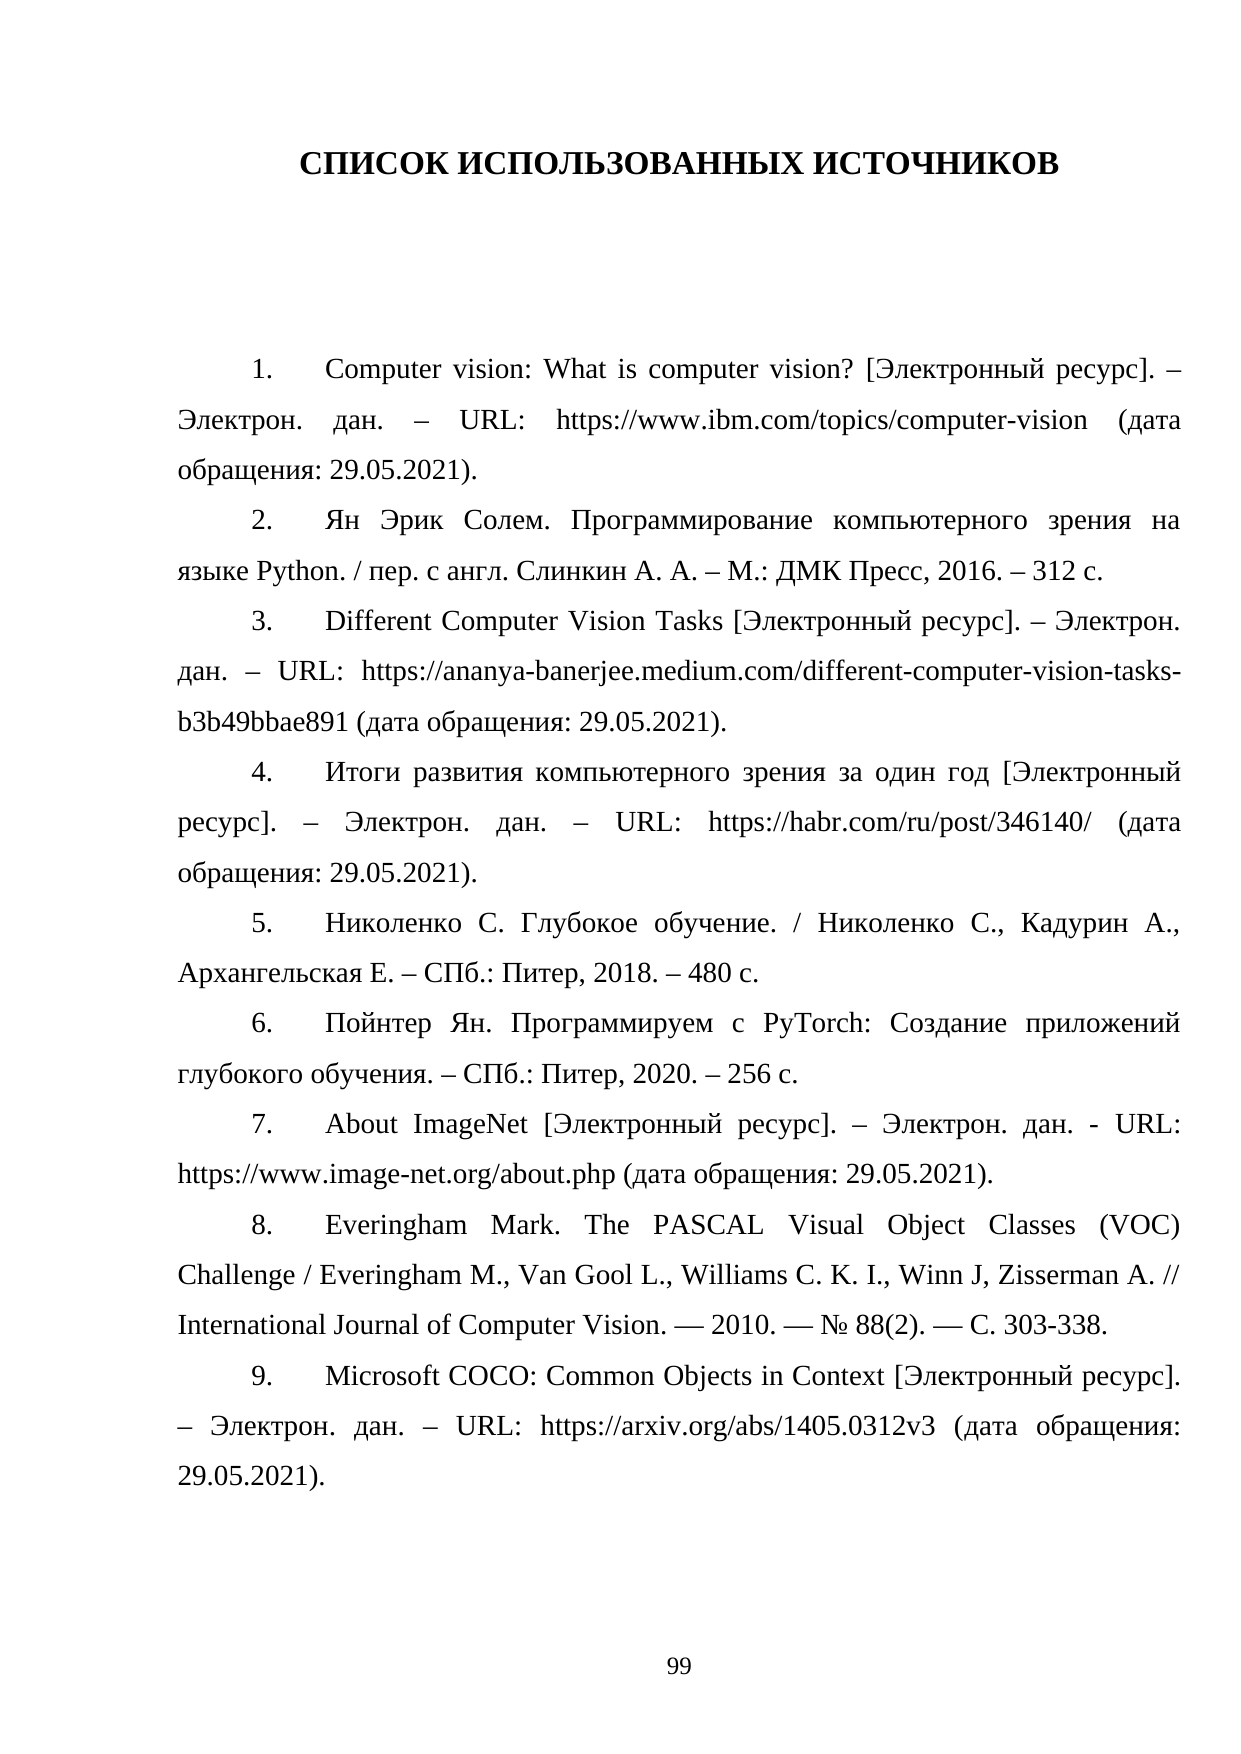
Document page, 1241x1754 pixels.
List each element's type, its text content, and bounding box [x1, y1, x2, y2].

list Николенко С. Глубокое обучение. / Николенко С., Кадурин А., Архангельская Е. – СПб.: Питер, 2018. – 480 с. [177, 905, 1181, 989]
list About ImageNet [Электронный ресурс]. – Электрон. дан. - URL: https://www.image-net.org/about.php (дата обращения: 29.05.2021). [177, 1106, 1181, 1190]
list Итоги развития компьютерного зрения за один год [Электронный ресурс]. – Электрон. дан. – URL: https://habr.com/ru/post/346140/ (дата обращения: 29.05.2021). [177, 754, 1181, 888]
list Пойнтер Ян. Программируем с PyTorch: Создание приложений глубокого обучения. – СПб.: Питер, 2020. – 256 с. [177, 1006, 1181, 1089]
subtitle СПИСОК ИСПОЛЬЗОВАННЫХ ИСТОЧНИКОВ [177, 143, 1181, 181]
list Ян Эрик Солем. Программирование компьютерного зрения на языке Python. / пер. с англ. Слинкин А. А. – М.: ДМК Пресс, 2016. – 312 с. [177, 502, 1181, 586]
list Microsoft COCO: Common Objects in Context [Электронный ресурс]. – Электрон. дан. – URL: https://arxiv.org/abs/1405.0312v3 (дата обращения: 29.05.2021). [177, 1358, 1181, 1492]
list Everingham Mark. The PASCAL Visual Object Classes (VOC) Challenge / Everingham M., Van Gool L., Williams C. K. I., Winn J, Zisserman A. // International Journal of Computer Vision. — 2010. — № 88(2). — С. 303-338. [177, 1207, 1181, 1341]
list Different Computer Vision Tasks [Электронный ресурс]. – Электрон. дан. – URL: https://ananya-banerjee.medium.com/different-computer-vision-tasks-b3b49bbae891 (дата обращения: 29.05.2021). [177, 603, 1181, 737]
list Computer vision: What is computer vision? [Электронный ресурс]. – Электрон. дан. – URL: https://www.ibm.com/topics/computer-vision (дата обращения: 29.05.2021). [177, 352, 1181, 486]
